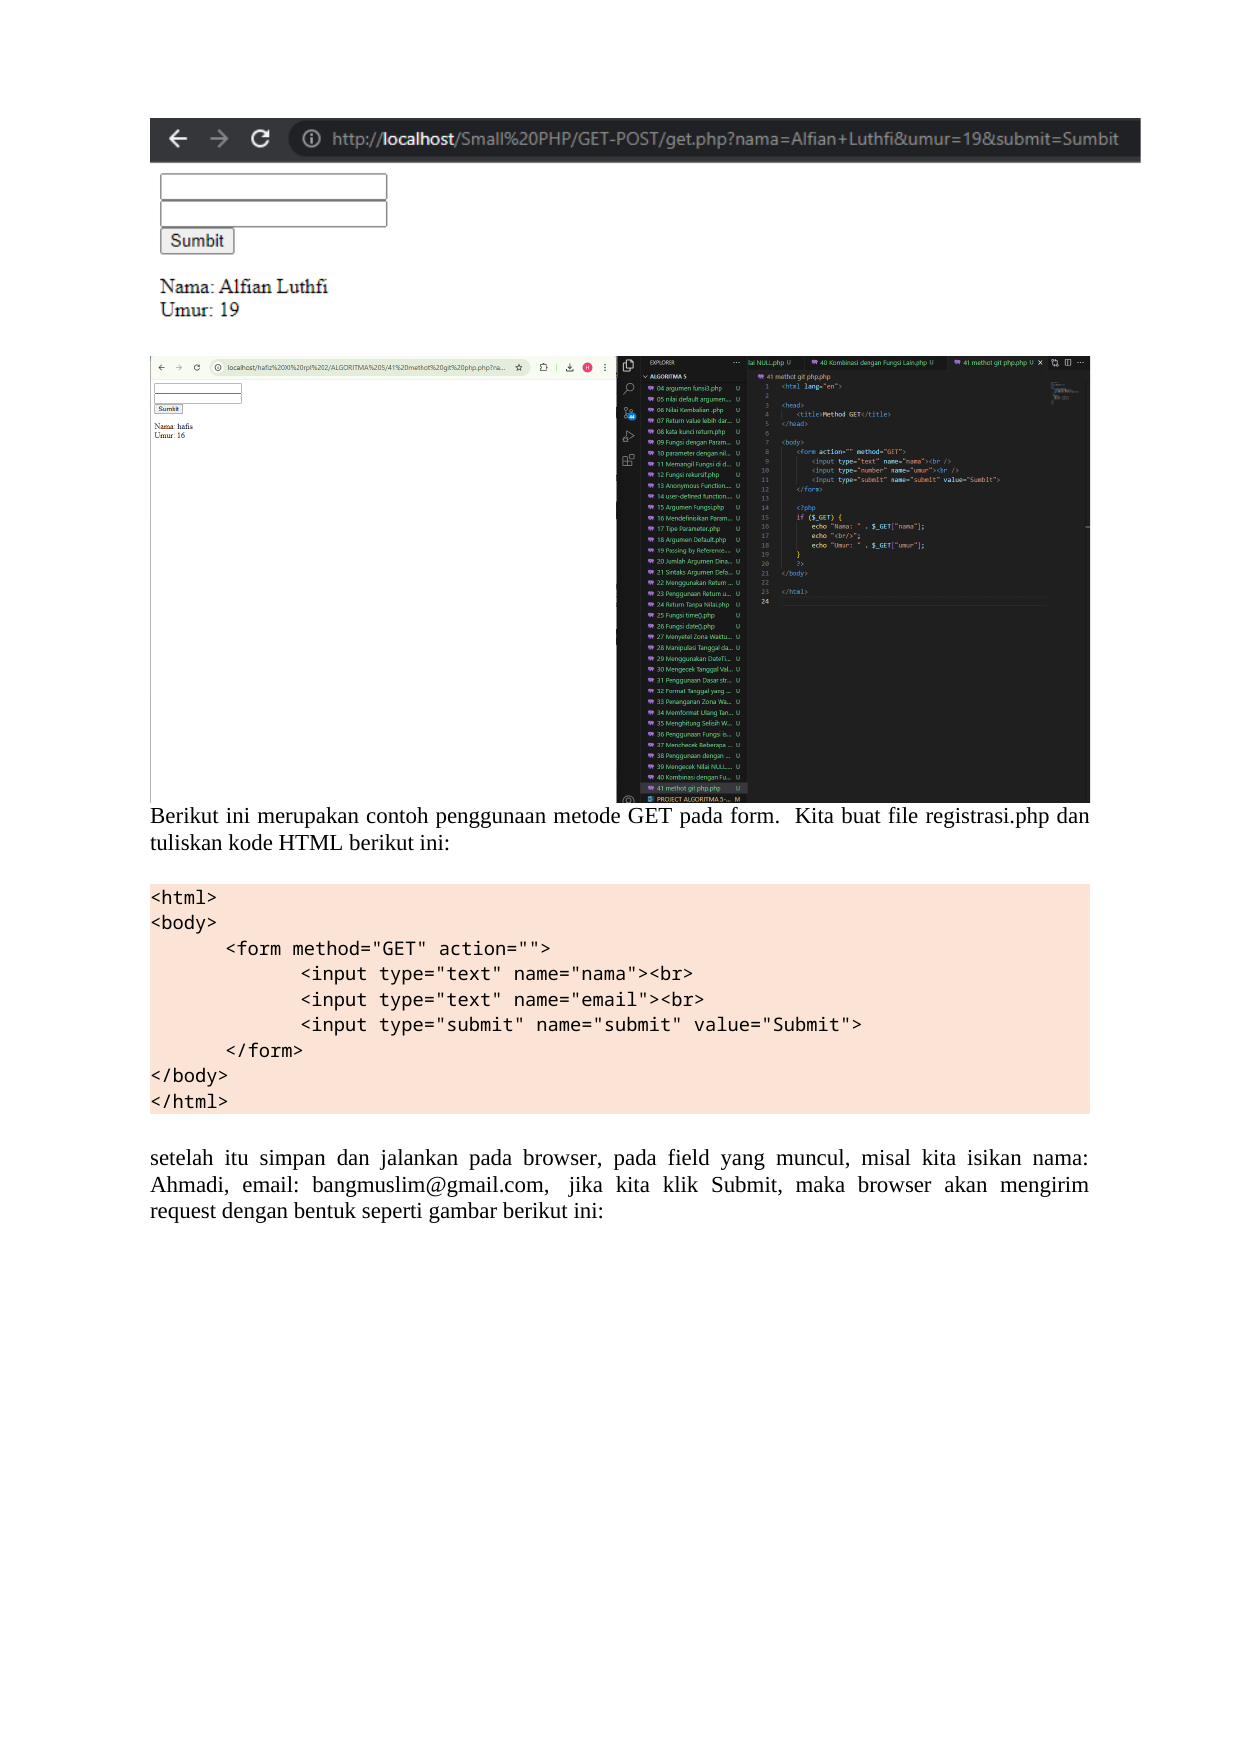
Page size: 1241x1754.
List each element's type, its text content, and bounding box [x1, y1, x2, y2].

text <html> [150, 884, 1090, 909]
text </html> [150, 1088, 1090, 1114]
text <body> [150, 909, 1090, 935]
text <form method="GET" action=""> [150, 935, 1090, 961]
text </body> [150, 1063, 1090, 1088]
picture [150, 118, 1141, 328]
text </form> [150, 1037, 1090, 1063]
text setelah itu simpan dan jalankan pada browser, pada field yang muncul, misal kita isikan nama: Ahmadi, email: bangmuslim@gmail.com, jika kita klik Submit, maka browser akan mengirim request dengan bentuk seperti gambar berikut ini: [150, 1144, 1090, 1223]
text <input type="submit" name="submit" value="Submit"> [150, 1012, 1090, 1037]
text <input type="text" name="email"><br> [150, 986, 1090, 1012]
picture [150, 356, 1091, 803]
text Berikut ini merupakan contoh penggunaan metode GET pada form. Kita buat file registrasi.php dan tuliskan kode HTML berikut ini: [150, 803, 1090, 855]
text <input type="text" name="nama"><br> [150, 961, 1090, 986]
